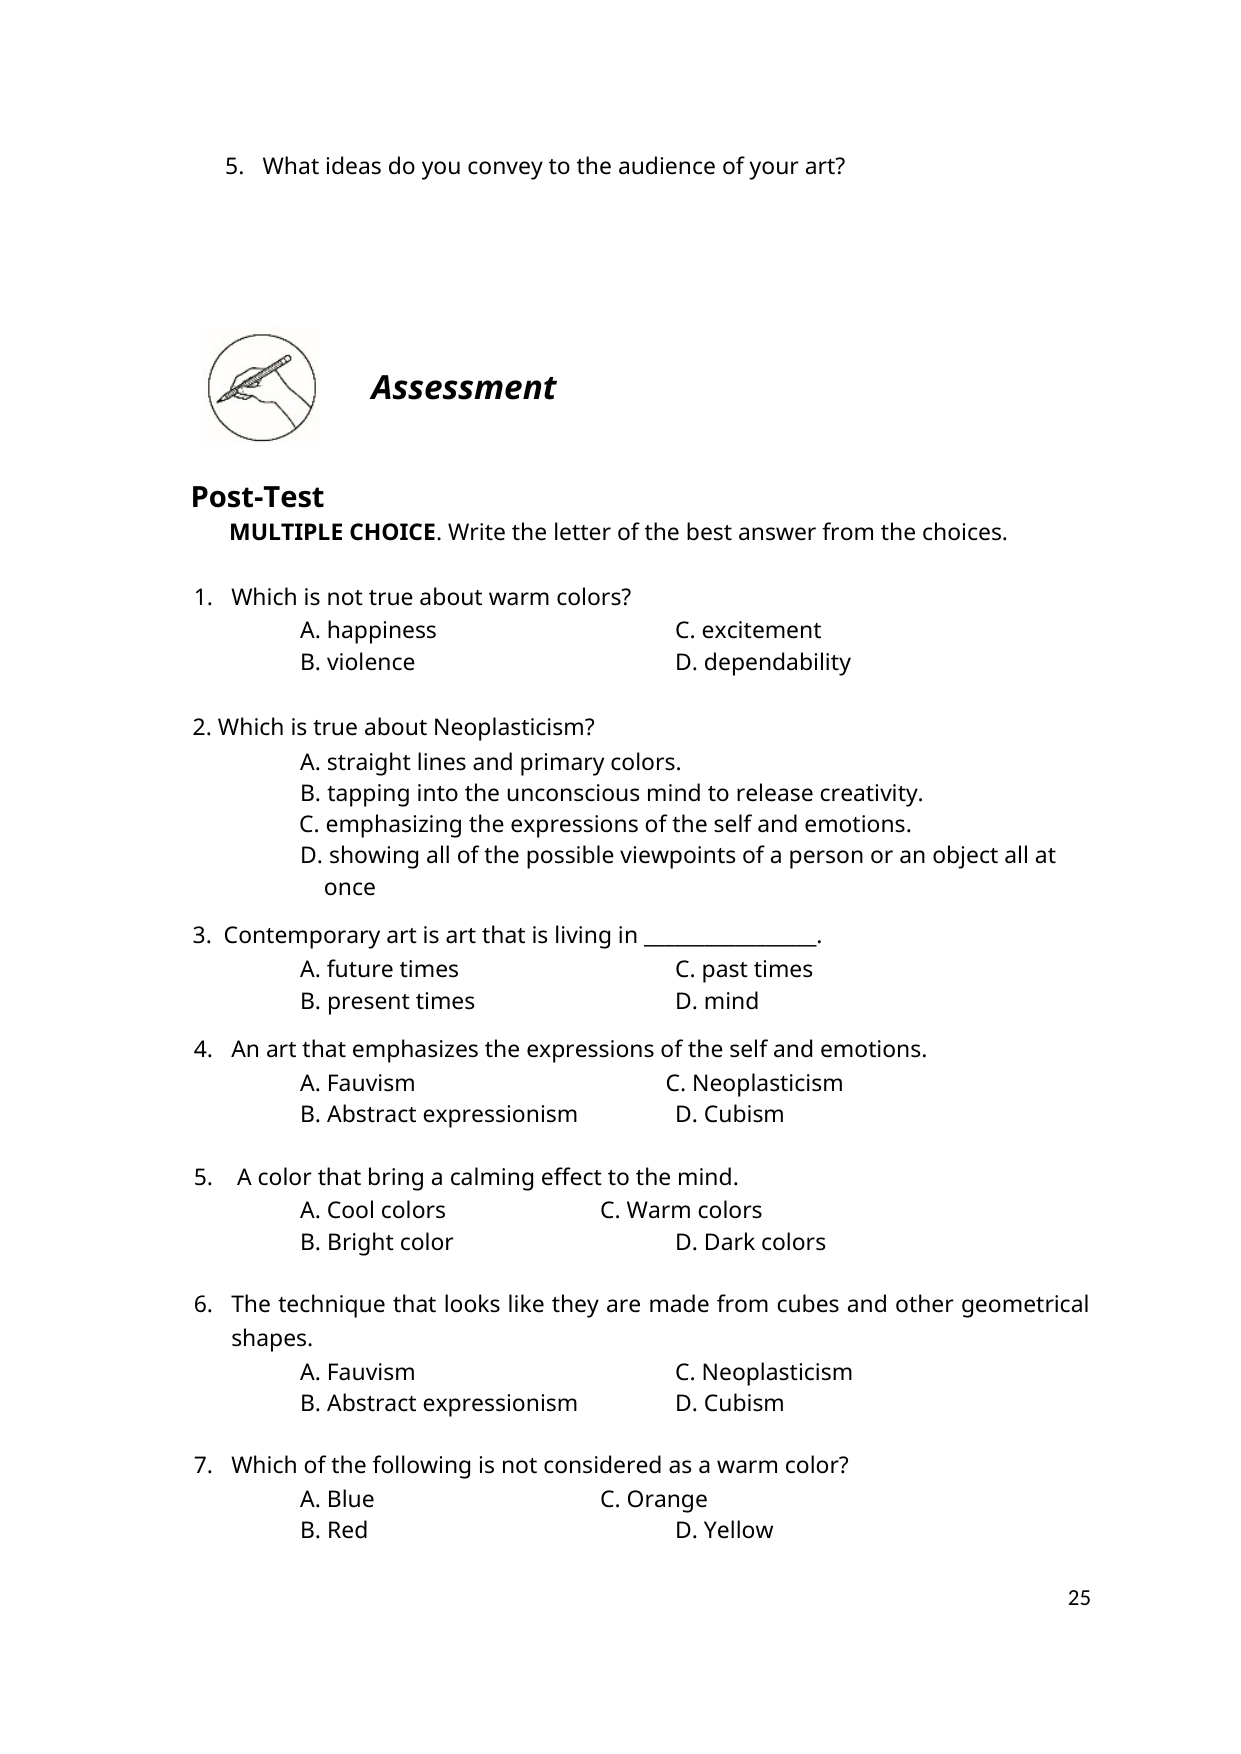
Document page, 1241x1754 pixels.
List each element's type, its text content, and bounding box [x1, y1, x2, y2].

text A. Blue C. Orange [225, 1483, 1082, 1514]
text A. future times C. past times [225, 953, 1082, 985]
text B. Abstract expressionism D. Cubism [225, 1098, 1082, 1129]
text A. Cool colors C. Warm colors [225, 1194, 1082, 1226]
list B. tapping into the unconscious mind to release creativity. [225, 777, 1082, 808]
table_header [150, 326, 360, 449]
list What ideas do you convey to the audience of your art? [225, 150, 1091, 181]
list A color that bring a calming effect to the mind. [193, 1161, 1091, 1192]
list The technique that looks like they are made from cubes and other geometrical shapes. [193, 1288, 1091, 1353]
text A. Fauvism C. Neoplasticism [225, 1356, 1082, 1387]
list An art that emphasizes the expressions of the self and emotions. [193, 1033, 1091, 1064]
text B. Red D. Yellow [225, 1514, 1082, 1546]
text 3. Contemporary art is art that is living in _________________. [192, 919, 1082, 950]
text B. violence D. dependability [225, 646, 1082, 677]
list Which of the following is not considered as a warm color? [193, 1449, 1091, 1481]
text Post-Test [190, 482, 1082, 514]
text B. Bright color D. Dark colors [225, 1226, 1082, 1257]
table_header Assessment [360, 326, 1044, 449]
text 2. Which is true about Neoplasticism? [192, 711, 1082, 743]
list C. emphasizing the expressions of the self and emotions. [299, 808, 1082, 839]
list D. showing all of the possible viewpoints of a person or an object all at [225, 839, 1082, 871]
text MULTIPLE CHOICE. Write the letter of the best answer from the choices. [191, 515, 1082, 547]
text A. Fauvism C. Neoplasticism [225, 1067, 1082, 1098]
list Which is not true about warm colors? [193, 581, 1091, 612]
list once [225, 871, 1082, 902]
text B. present times D. mind [225, 985, 1082, 1016]
picture [201, 326, 322, 446]
text A. happiness C. excitement [225, 614, 1082, 646]
list A. straight lines and primary colors. [225, 746, 1082, 777]
text B. Abstract expressionism D. Cubism [225, 1387, 1082, 1418]
